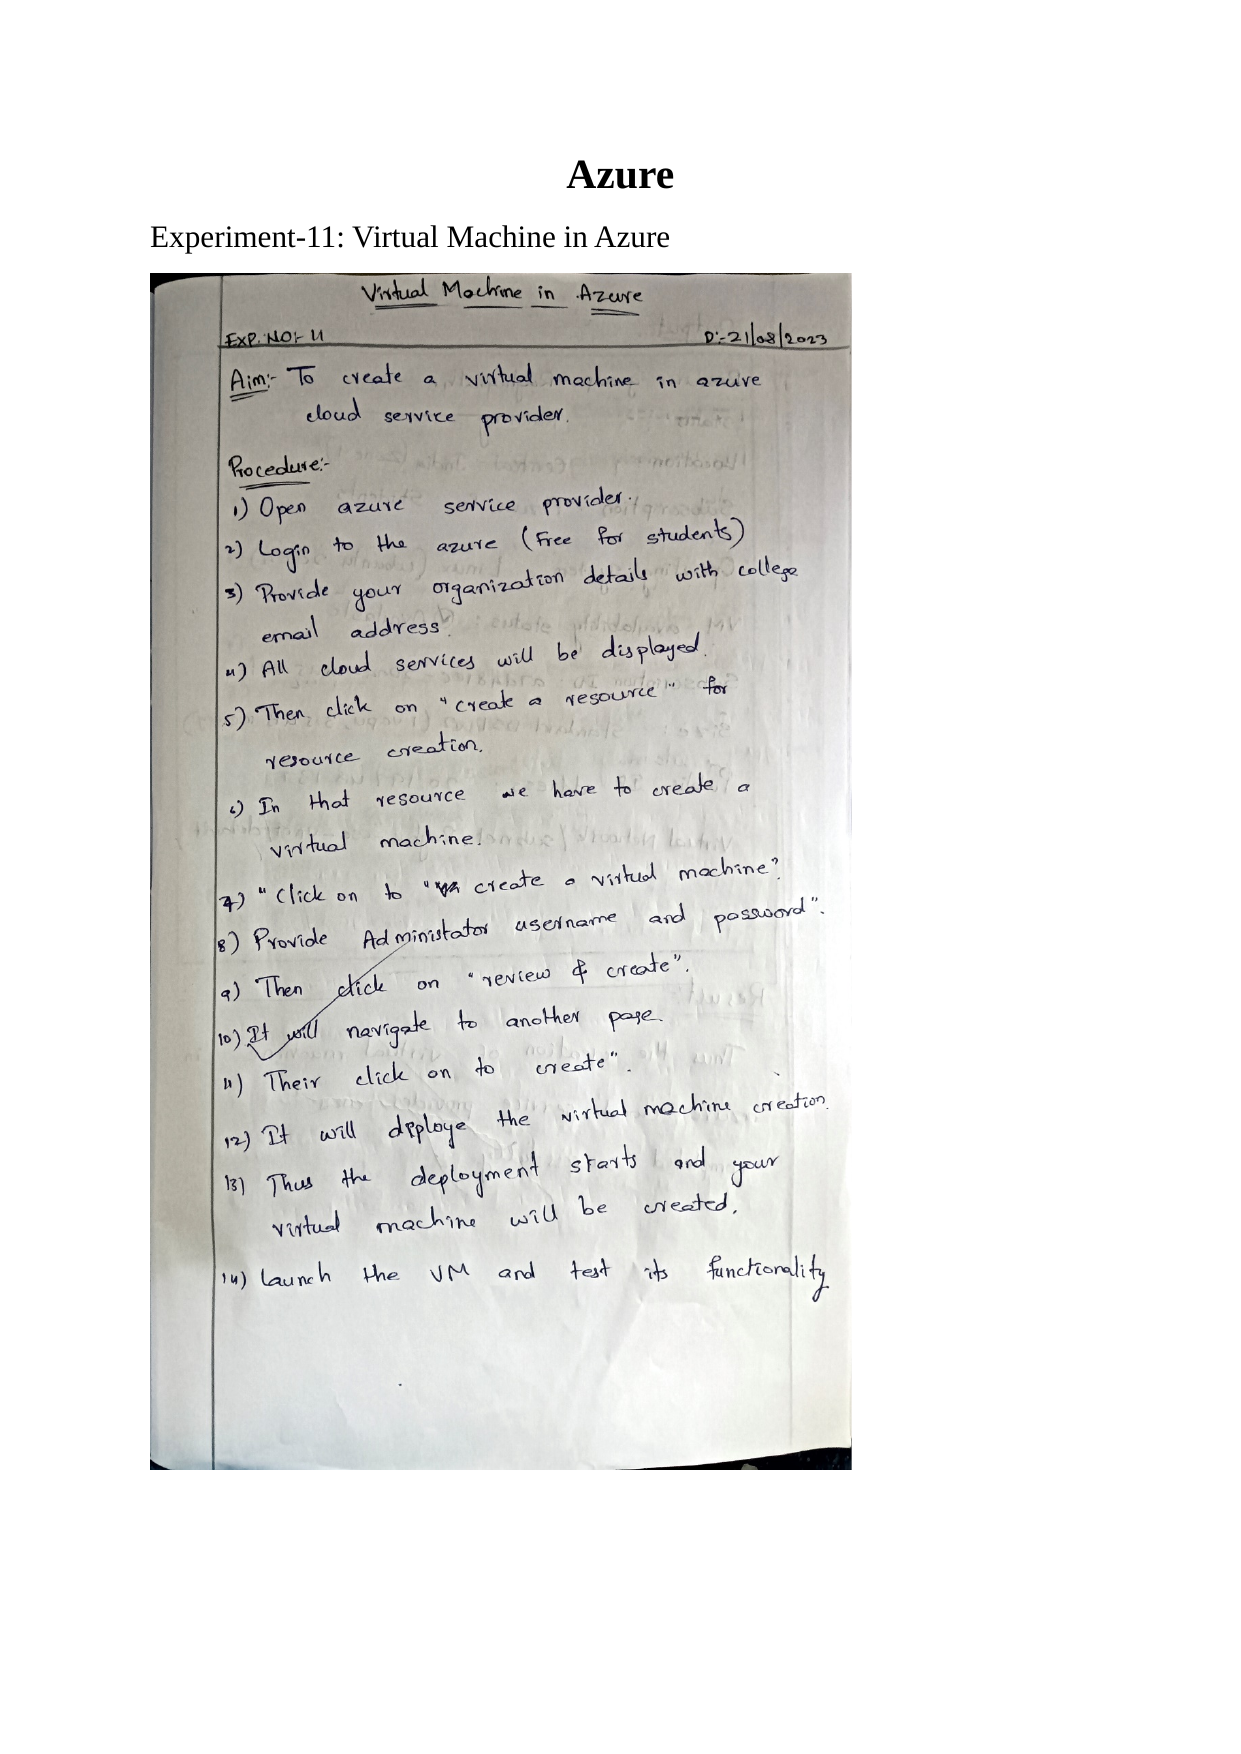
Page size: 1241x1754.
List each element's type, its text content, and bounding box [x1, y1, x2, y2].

text Azure [150, 150, 1090, 198]
text Experiment-11: Virtual Machine in Azure [150, 218, 1090, 254]
picture [150, 273, 852, 1470]
